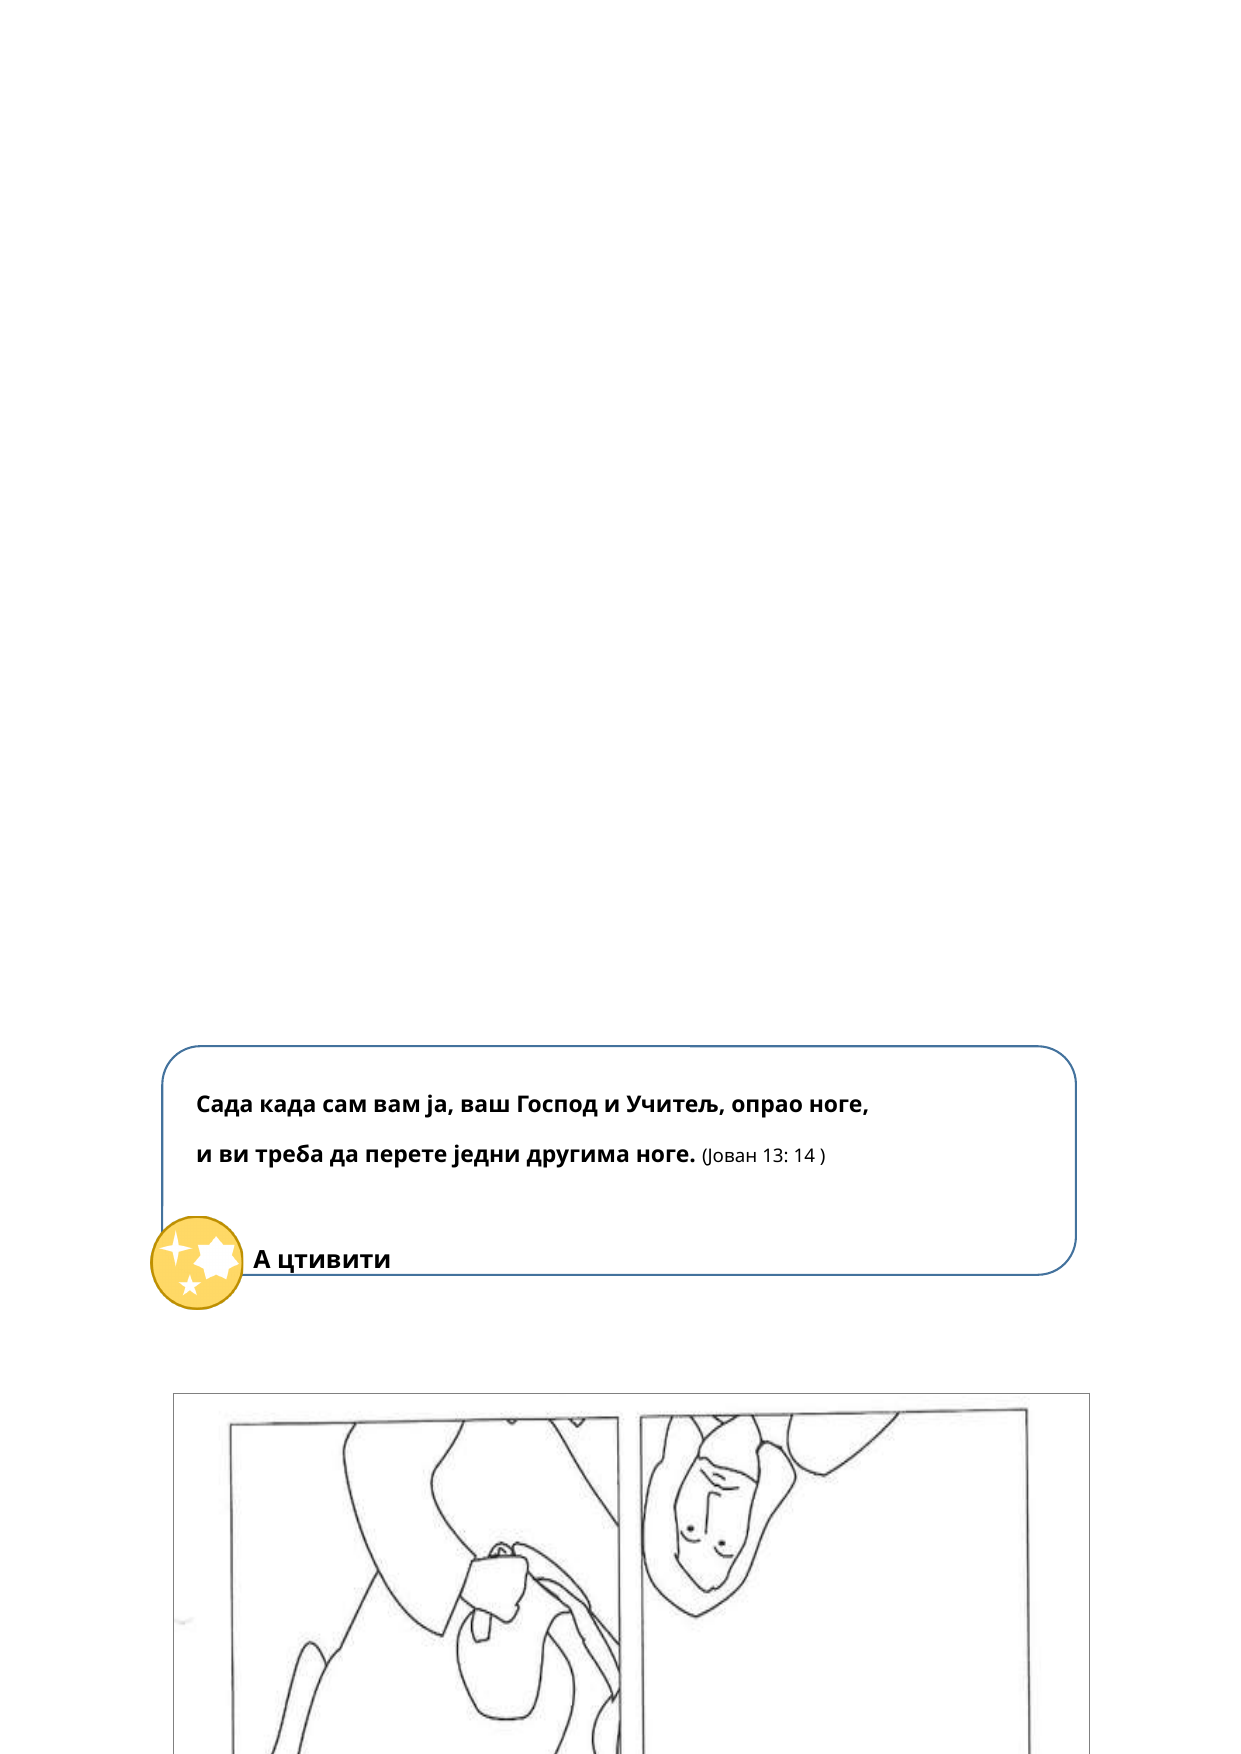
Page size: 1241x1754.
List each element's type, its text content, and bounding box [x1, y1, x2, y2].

text Сада када сам вам ја, ваш Господ и Учитељ, опрао ноге, [150, 1088, 1090, 1119]
picture [150, 1216, 244, 1310]
text и ви треба да перете једни другима ноге. (Јован 13: 14 ) [150, 1138, 1090, 1169]
picture [174, 1394, 1089, 1754]
text А цтивити [244, 1242, 1090, 1276]
